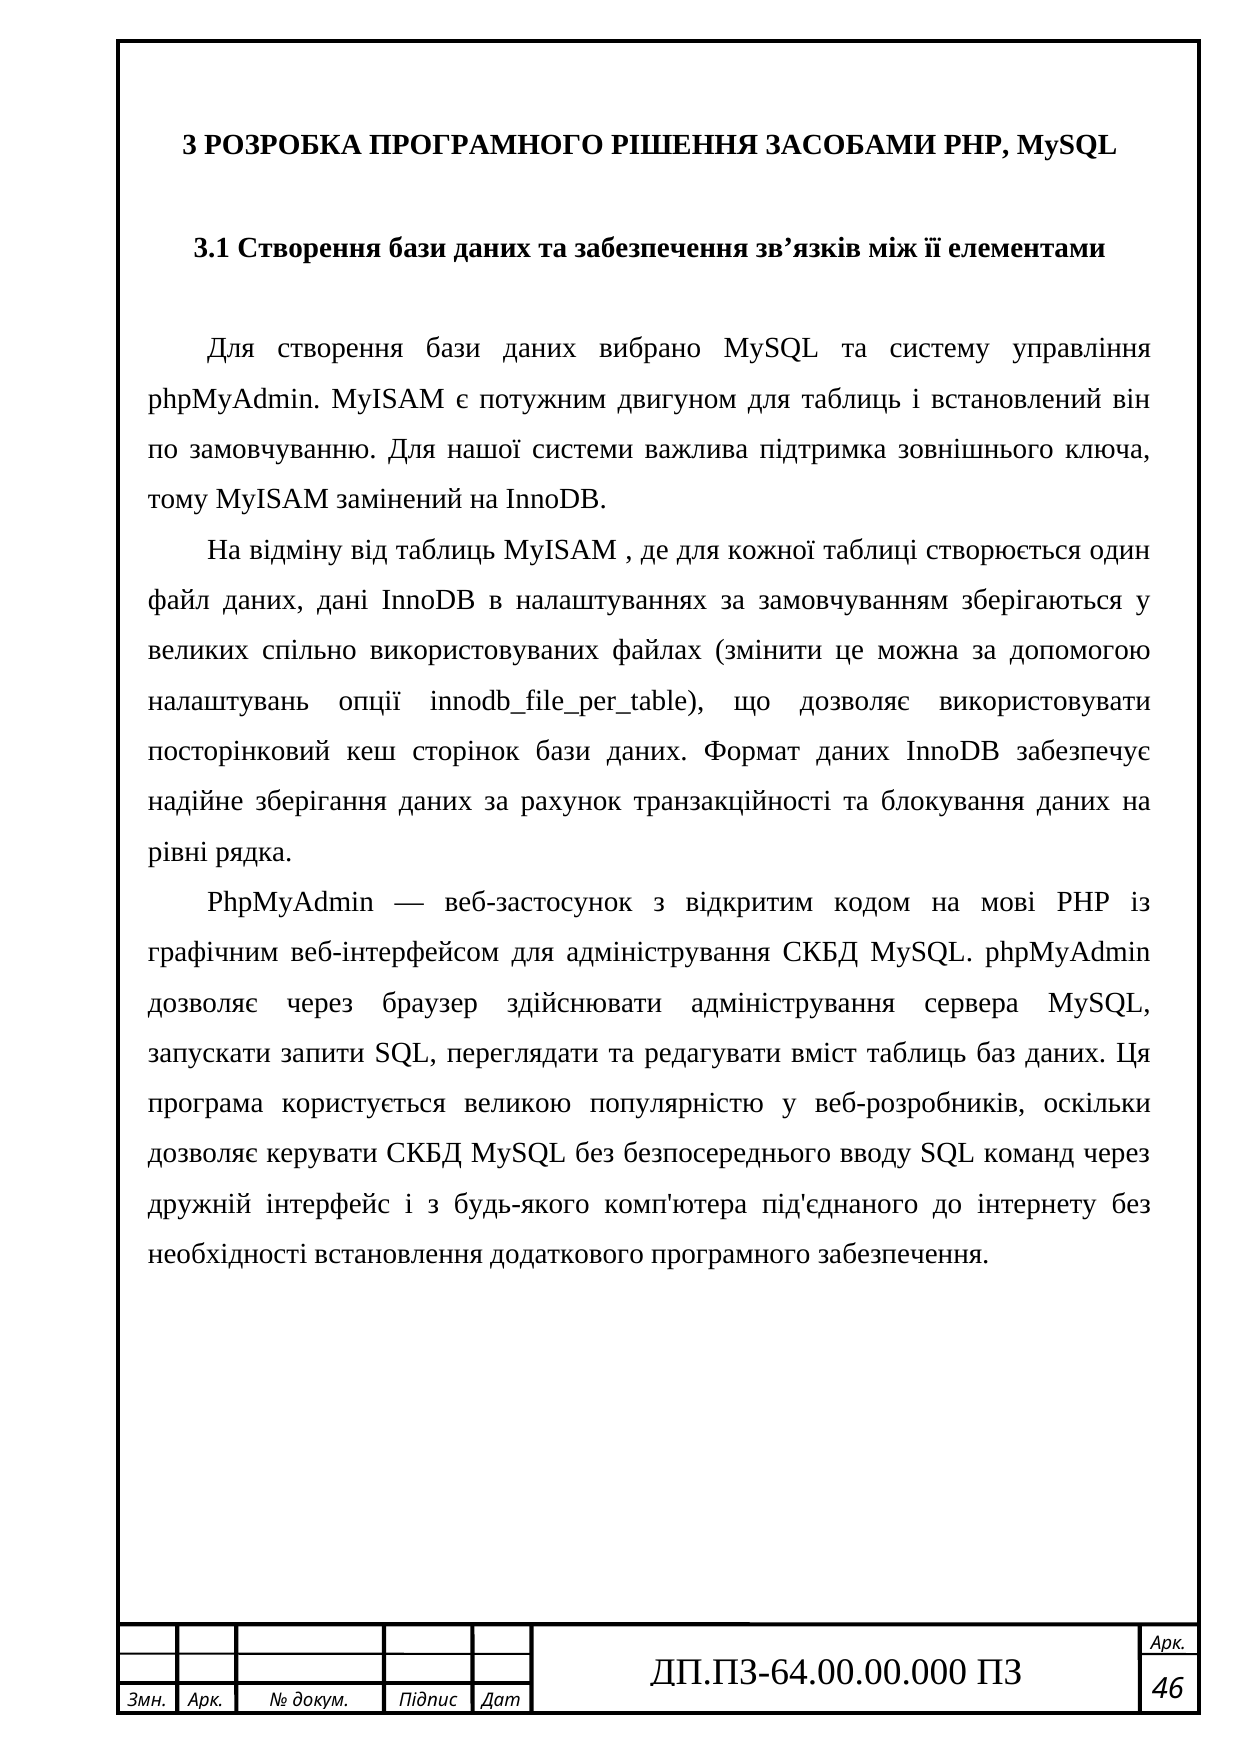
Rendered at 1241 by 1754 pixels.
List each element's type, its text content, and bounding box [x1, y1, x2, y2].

text PhpMyAdmin — веб-застосунок з відкритим кодом на мові PHP із графічним веб-інтерфейсом для адміністрування СКБД MySQL. phpMyAdmin дозволяє через браузер здійснювати адміністрування сервера MySQL, запускати запити SQL, переглядати та редагувати вміст таблиць баз даних. Ця програма користується великою популярністю у веб-розробників, оскільки дозволяє керувати СКБД MySQL без безпосереднього вводу SQL команд через дружній інтерфейс і з будь-якого комп'ютера під'єднаного до інтернету без необхідності встановлення додаткового програмного забезпечення. [148, 884, 1152, 1270]
text Для створення бази даних вибрано MySQL та систему управління phpMyAdmin. MyISAM є потужним двигуном для таблиць і встановлений він по замовчуванню. Для нашої системи важлива підтримка зовнішнього ключа, тому MyISAM замінений на InnoDB. [148, 331, 1152, 515]
subtitle 3 РОЗРОБКА ПРОГРАМНОГО РІШЕННЯ ЗАСОБАМИ PHP, MySQL [148, 127, 1152, 160]
subtitle 3.1 Створення бази даних та забезпечення зв’язків між її елементами [148, 230, 1152, 263]
text На відміну від таблиць MyISAM , де для кожної таблиці створюється один файл даних, дані InnoDB в налаштуваннях за замовчуванням зберігаються у великих спільно використовуваних файлах (змінити це можна за допомогою налаштувань опції innodb_file_per_table), що дозволяє використовувати посторінковий кеш сторінок бази даних. Формат даних InnoDB забезпечує надійне зберігання даних за рахунок транзакційності та блокування даних на рівні рядка. [148, 532, 1152, 867]
